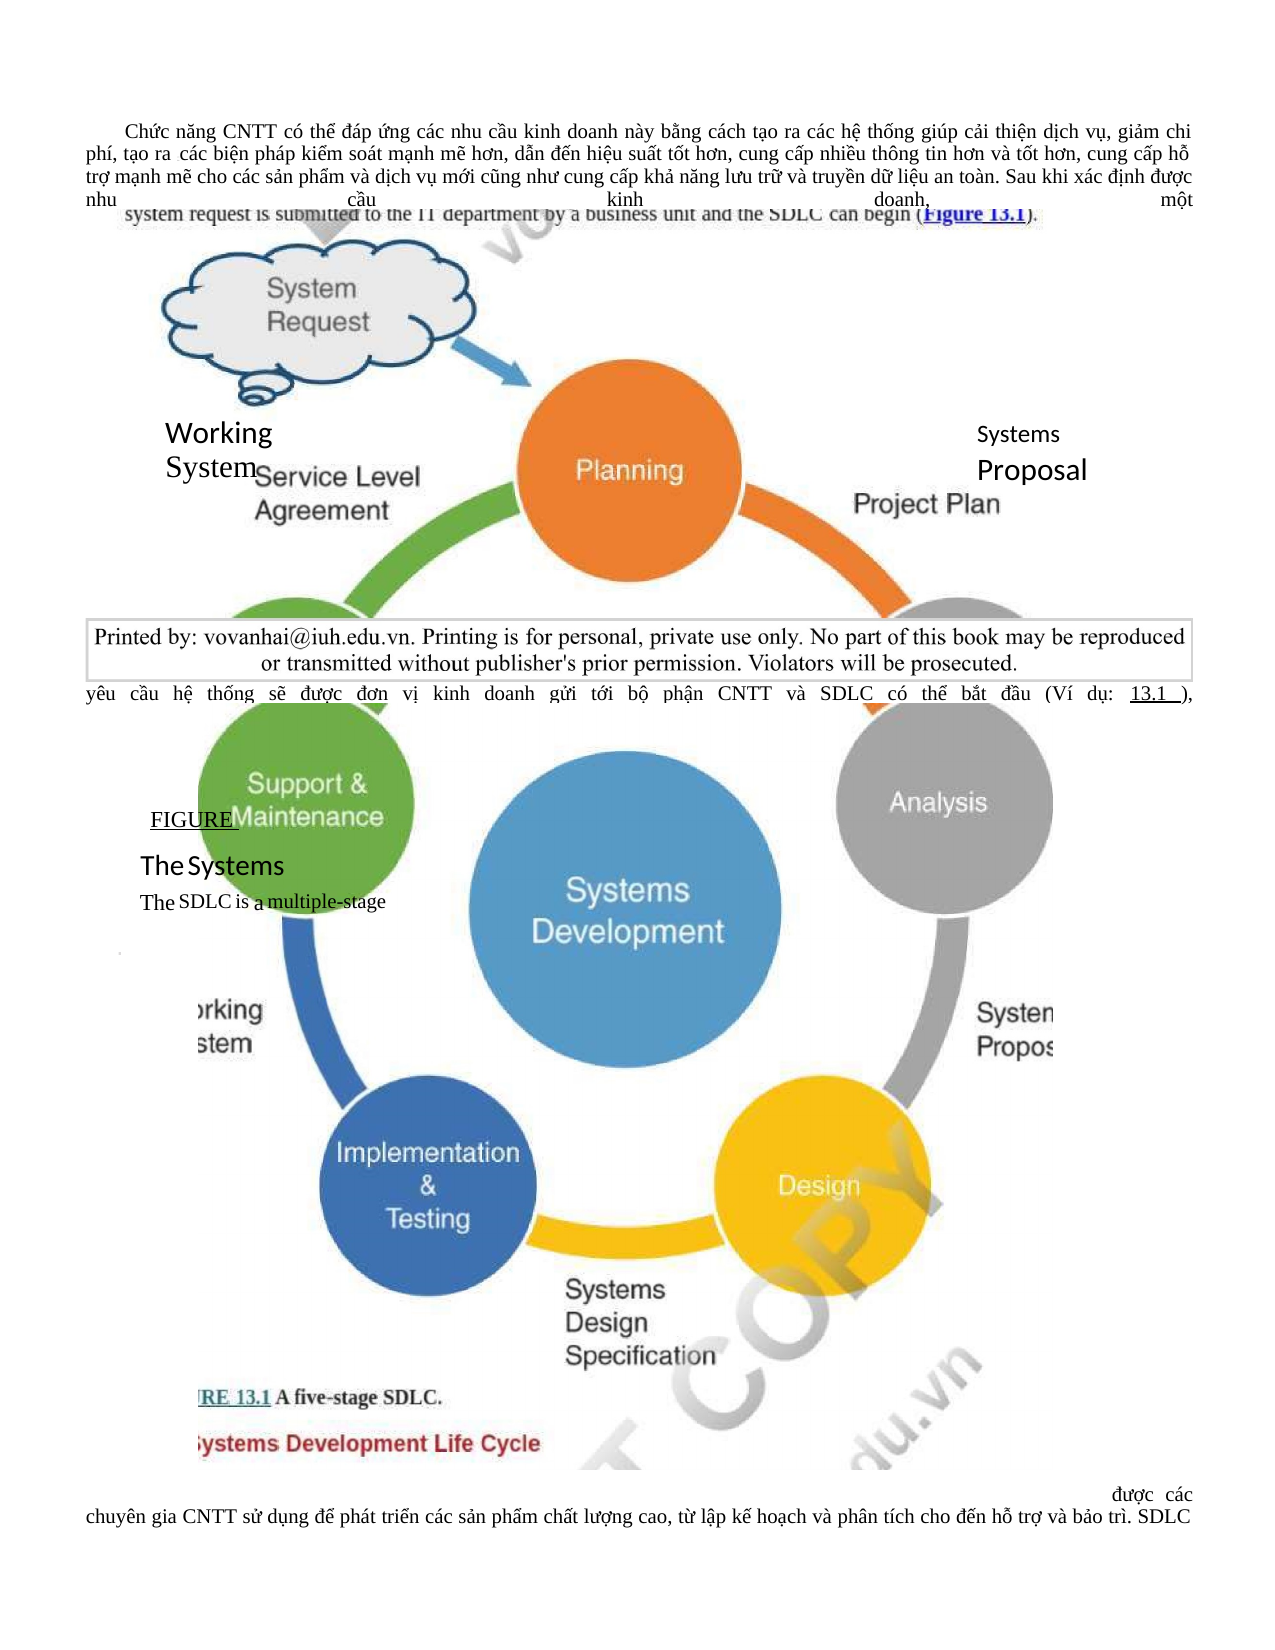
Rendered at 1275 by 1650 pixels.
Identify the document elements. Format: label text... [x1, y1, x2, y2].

picture [198, 896, 202, 907]
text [86, 682, 1193, 1528]
picture [85, 209, 1193, 682]
picture [198, 703, 1053, 1470]
